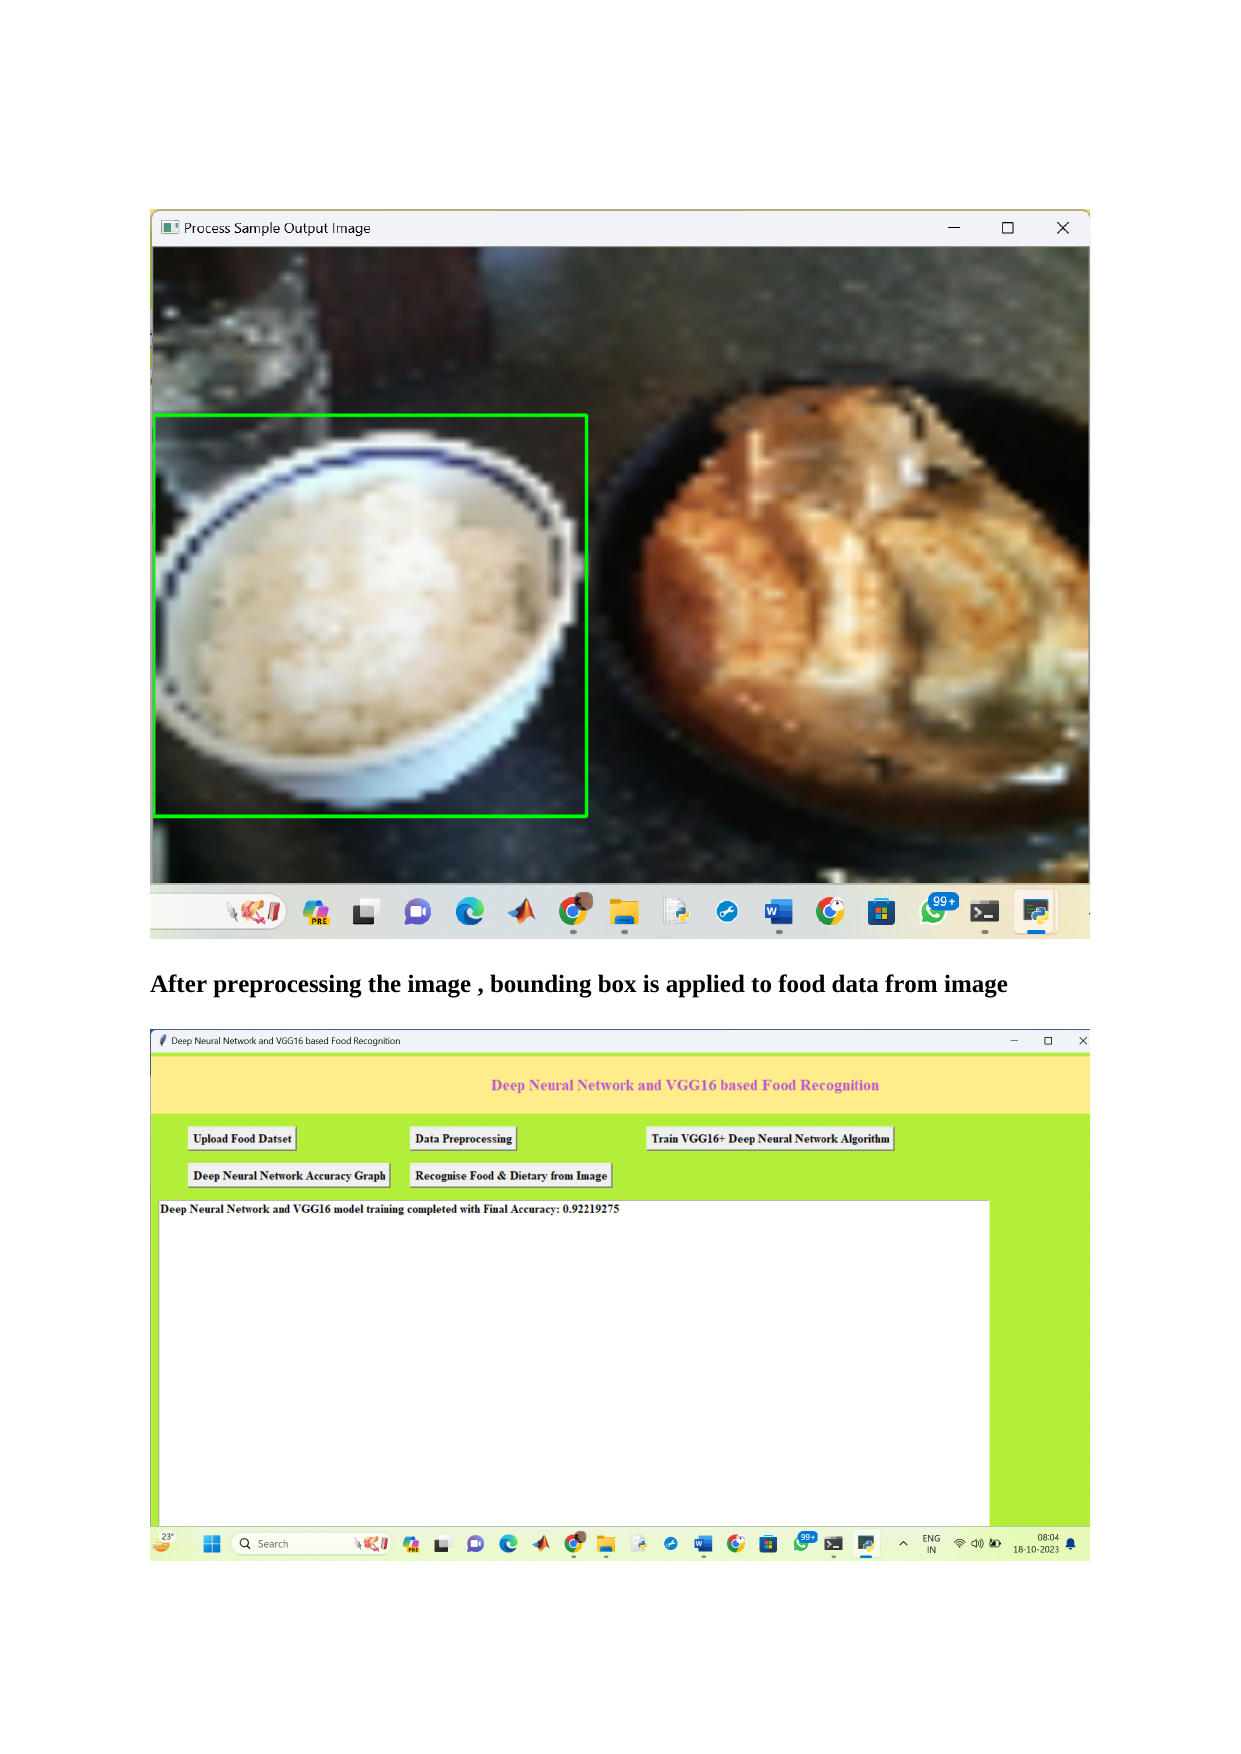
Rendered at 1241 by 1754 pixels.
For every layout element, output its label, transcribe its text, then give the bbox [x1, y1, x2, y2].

picture [150, 1029, 1091, 1561]
text After preprocessing the image , bounding box is applied to food data from image [150, 969, 1090, 998]
picture [150, 209, 1091, 939]
